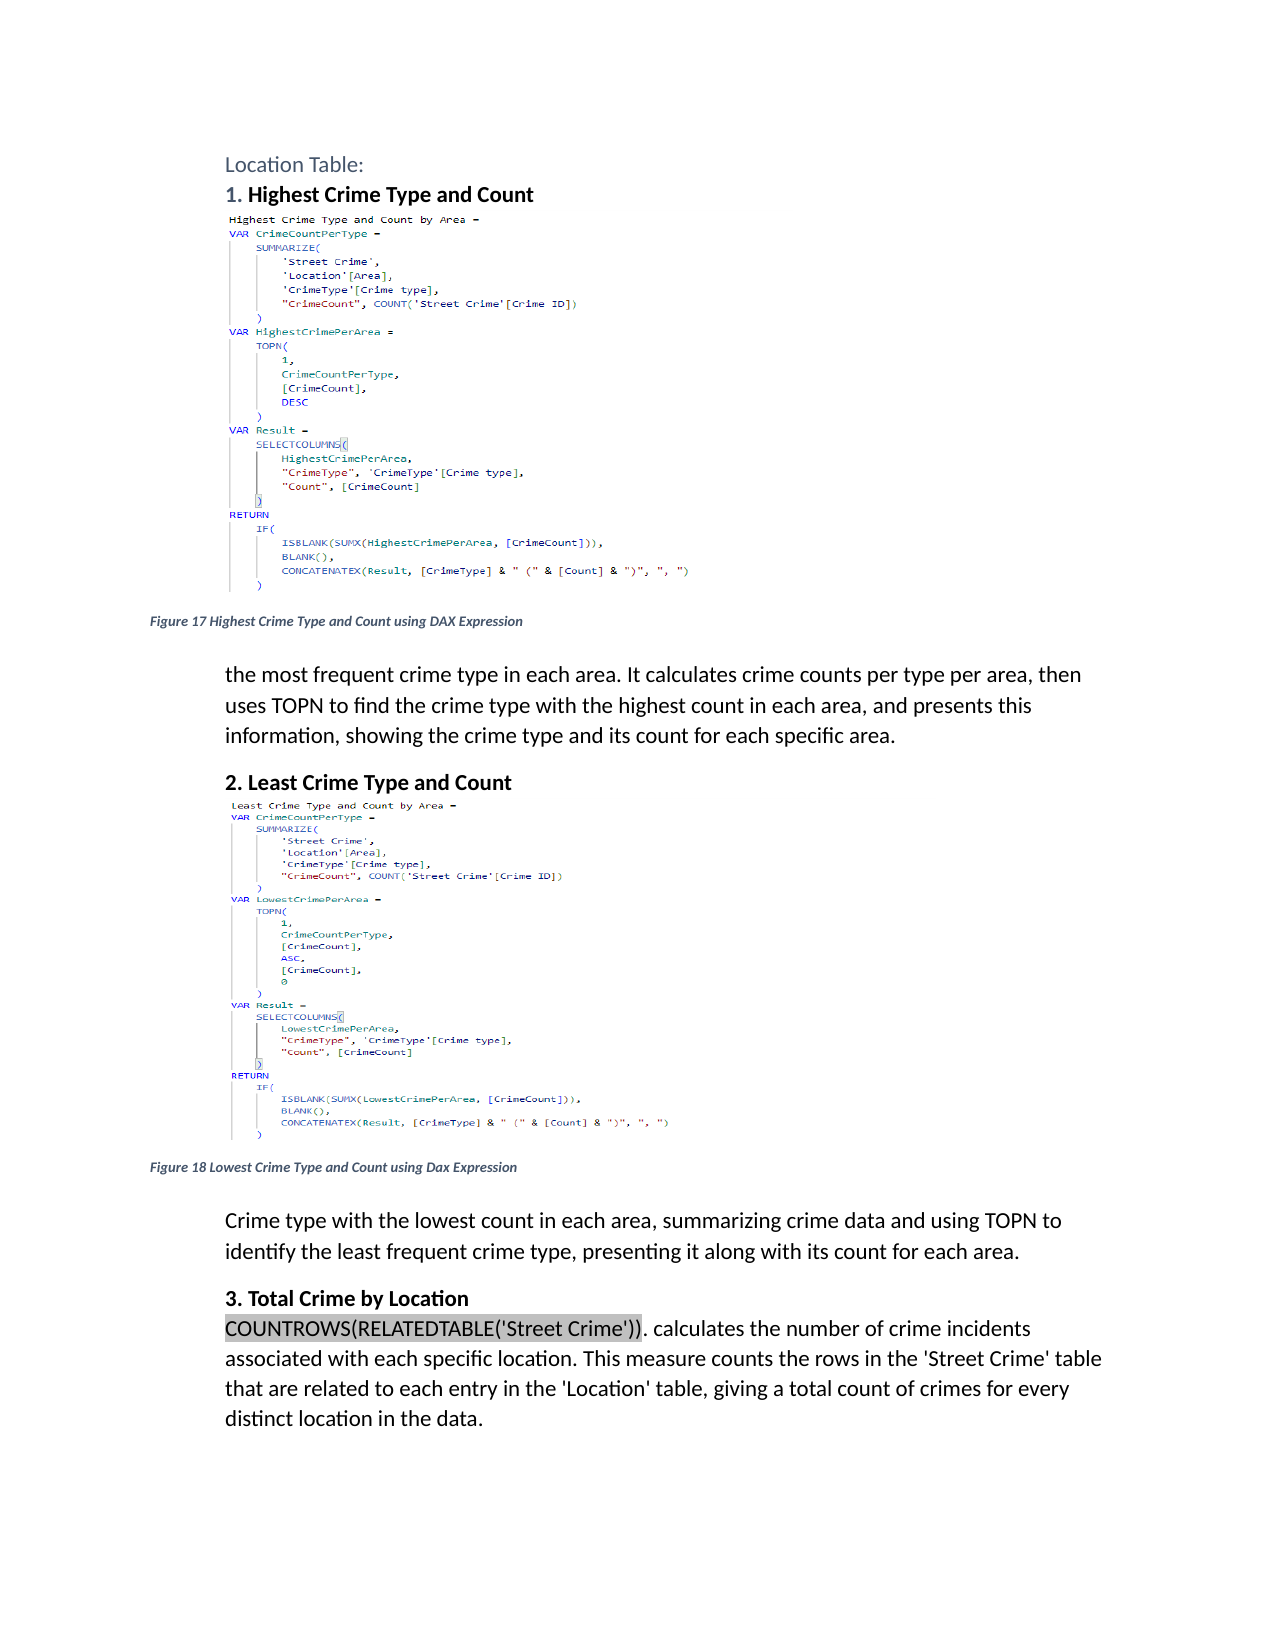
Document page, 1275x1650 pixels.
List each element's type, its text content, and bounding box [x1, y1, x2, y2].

text Figure 17 Highest Crime Type and Count using DAX Expression [150, 612, 1125, 630]
picture [225, 798, 936, 1140]
text the most frequent crime type in each area. It calculates crime counts per type per area, then uses TOPN to find the crime type with the highest count in each area, and presents this information, showing the crime type and its count for each specific area. [225, 630, 1125, 749]
picture [225, 210, 793, 594]
text Figure 18 Lowest Crime Type and Count using Dax Expression [150, 1158, 1125, 1176]
text 3. Total Crime by Location COUNTROWS(RELATEDTABLE('Street Crime')). calculates the number of crime incidents associated with each specific location. This measure counts the rows in the 'Street Crime' table that are related to each entry in the 'Location' table, giving a total count of crimes for every distinct location in the data. [225, 1284, 1125, 1432]
text Crime type with the lowest count in each area, summarizing crime data and using TOPN to identify the least frequent crime type, presenting it along with its count for each area. [225, 1176, 1125, 1265]
